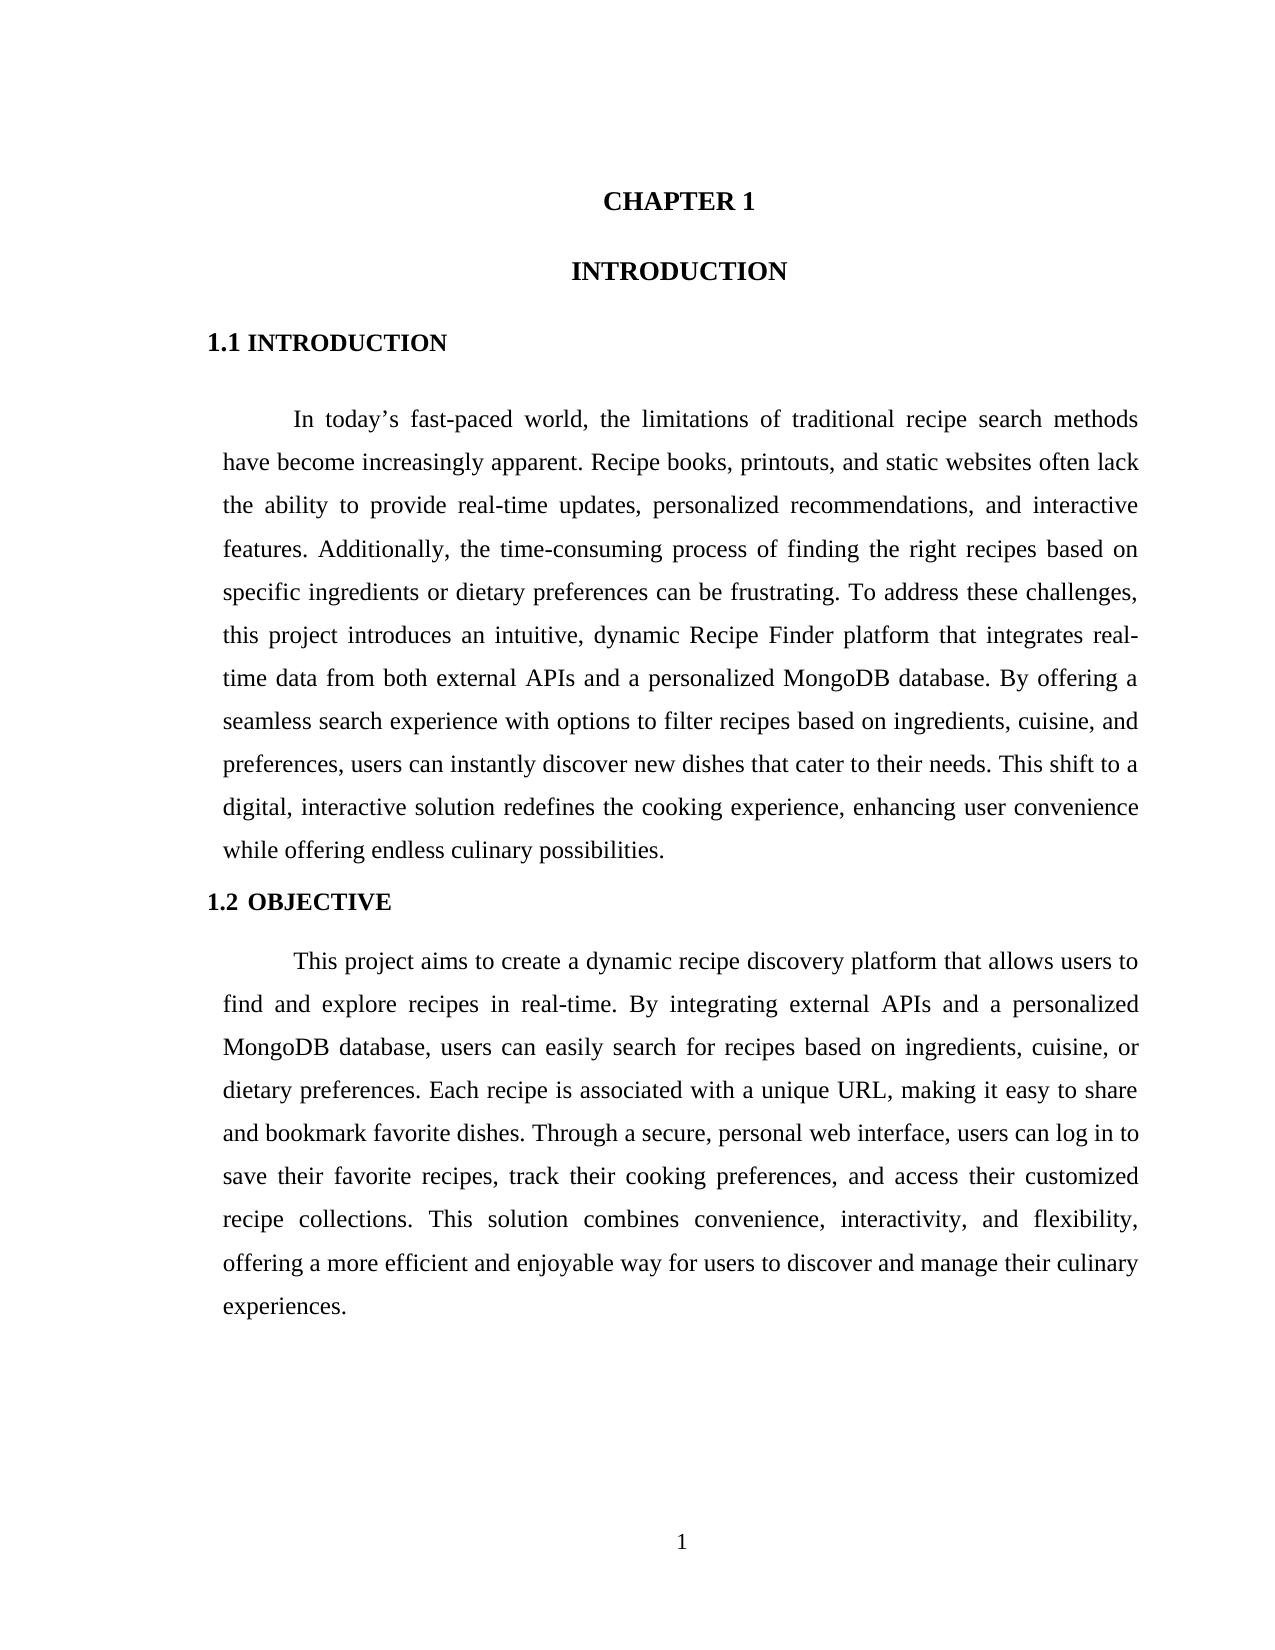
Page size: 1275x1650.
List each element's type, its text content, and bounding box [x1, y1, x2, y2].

subtitle INTRODUCTION [207, 326, 1152, 357]
text In today’s fast-paced world, the limitations of traditional recipe search methods have become increasingly apparent. Recipe books, printouts, and static websites often lack the ability to provide real-time updates, personalized recommendations, and interactive features. Additionally, the time-consuming process of finding the right recipes based on specific ingredients or dietary preferences can be frustrating. To address these challenges, this project introduces an intuitive, dynamic Recipe Finder platform that integrates real-time data from both external APIs and a personalized MongoDB database. By offering a seamless search experience with options to filter recipes based on ingredients, cuisine, and preferences, users can instantly discover new dishes that cater to their needs. This shift to a digital, interactive solution redefines the cooking experience, enhancing user convenience while offering endless culinary possibilities. [223, 404, 1139, 864]
subtitle CHAPTER 1 [207, 185, 1152, 216]
text This project aims to create a dynamic recipe discovery platform that allows users to find and explore recipes in real-time. By integrating external APIs and a personalized MongoDB database, users can easily search for recipes based on ingredients, cuisine, or dietary preferences. Each recipe is associated with a unique URL, making it easy to share and bookmark favorite dishes. Through a secure, personal web interface, users can log in to save their favorite recipes, track their cooking preferences, and access their customized recipe collections. This solution combines convenience, interactivity, and flexibility, offering a more efficient and enjoyable way for users to discover and manage their culinary experiences. [223, 946, 1139, 1319]
subtitle OBJECTIVE [207, 887, 1152, 915]
subtitle INTRODUCTION [207, 255, 1152, 286]
